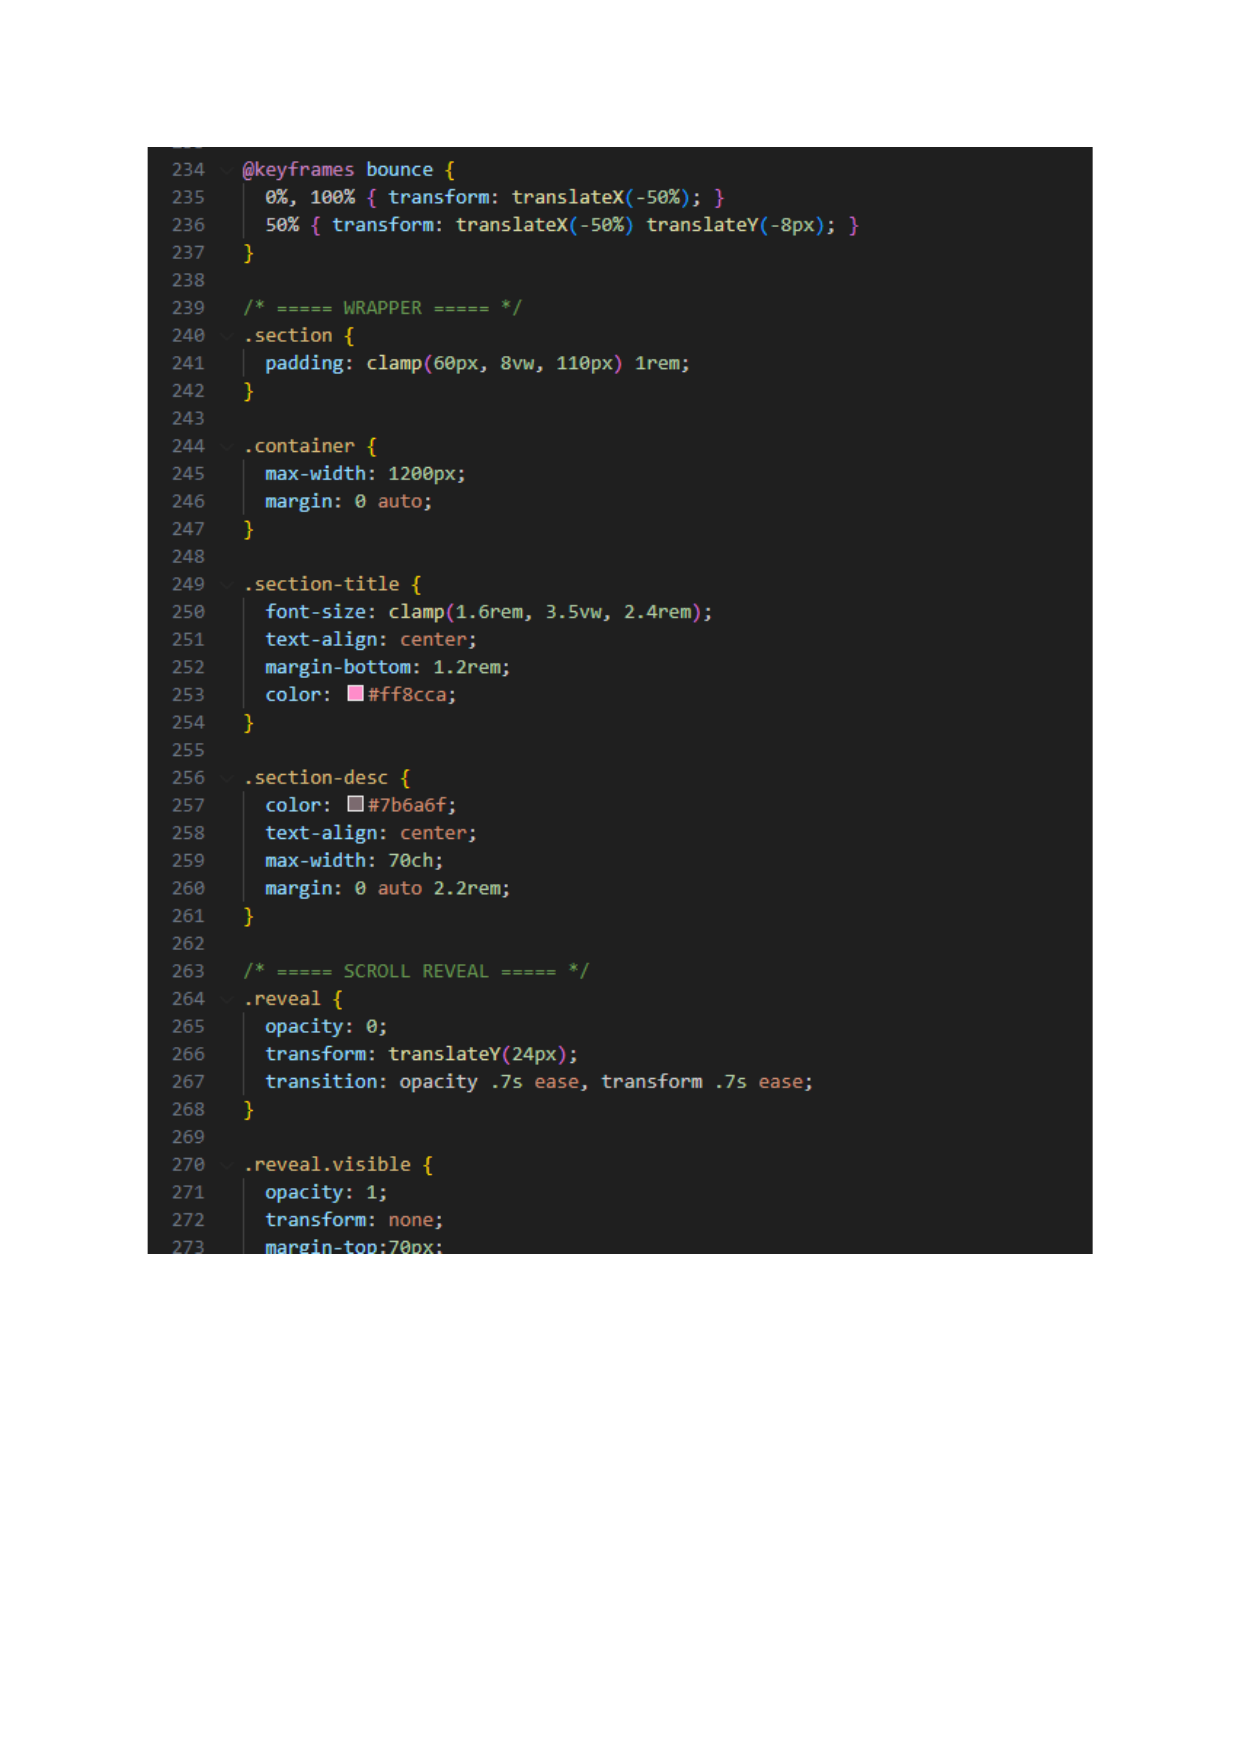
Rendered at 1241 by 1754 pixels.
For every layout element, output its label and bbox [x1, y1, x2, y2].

picture [147, 147, 1093, 1254]
